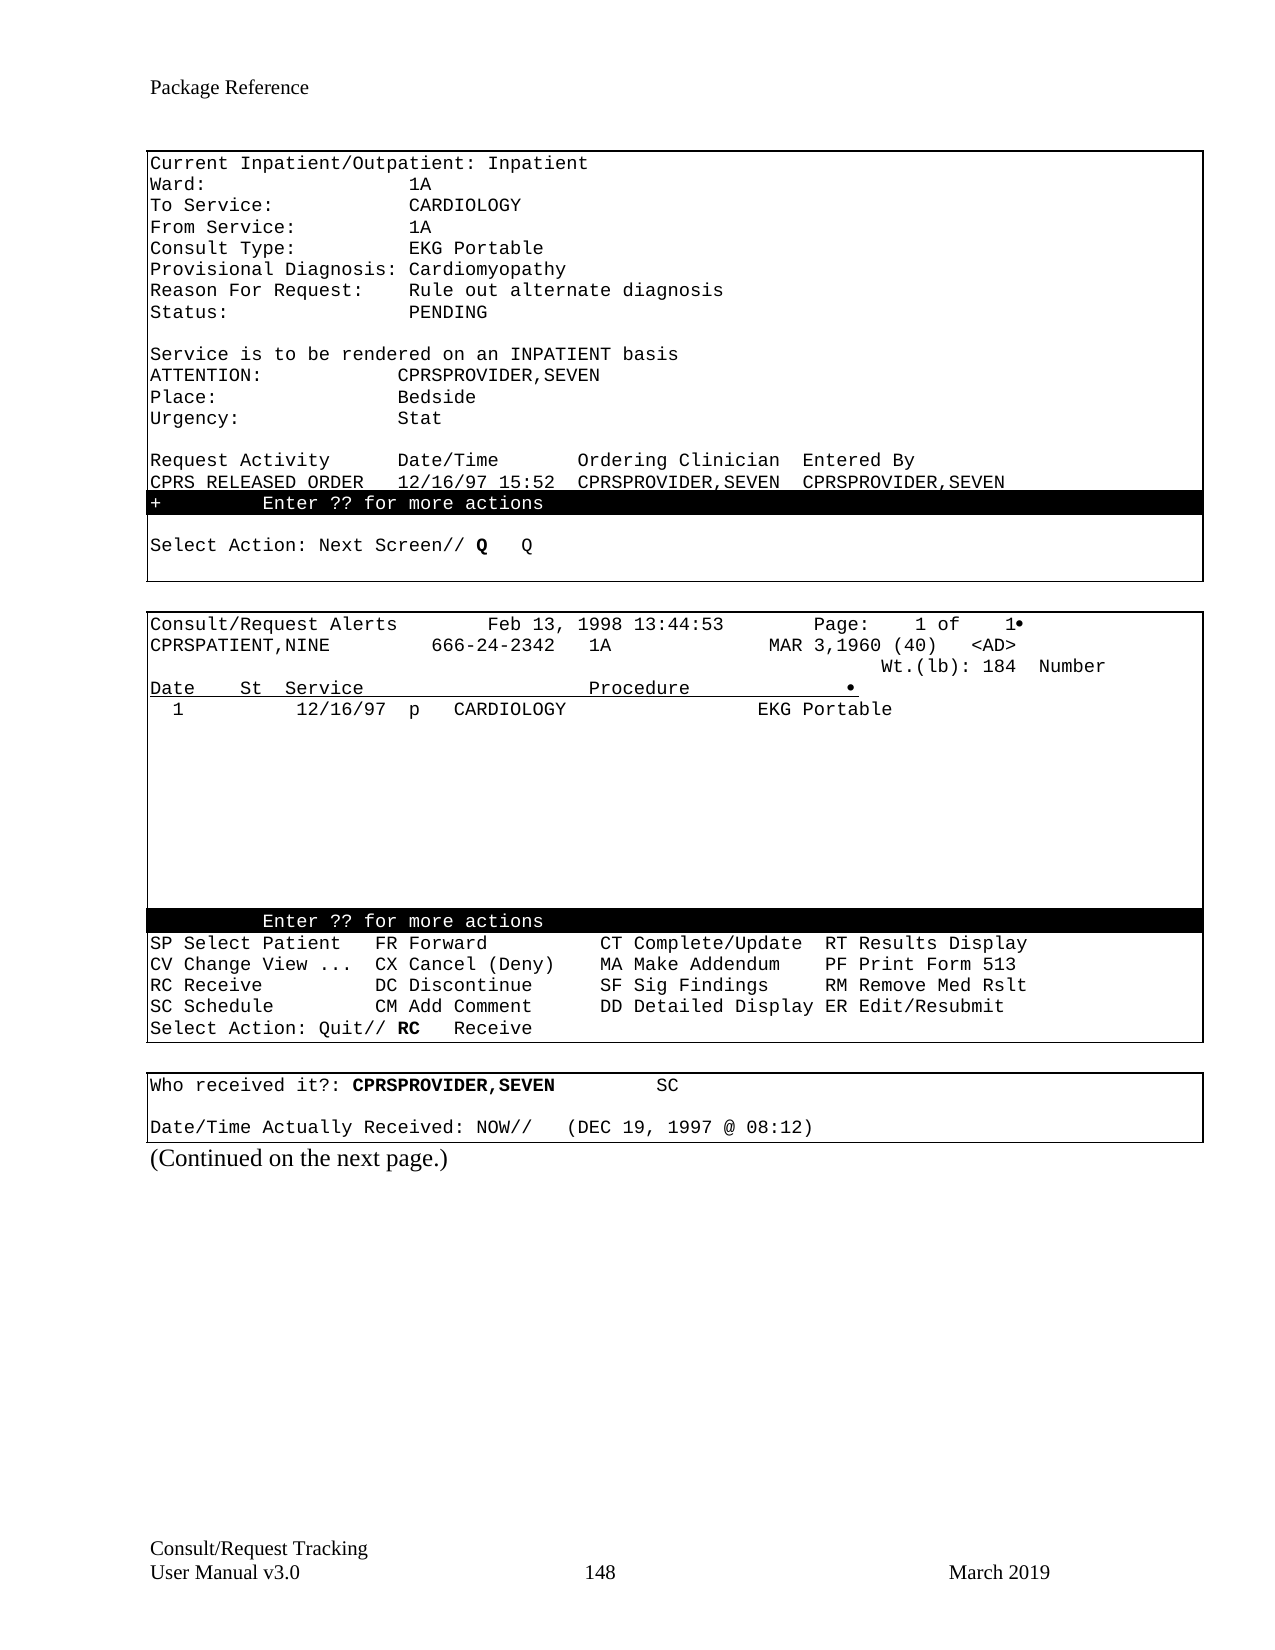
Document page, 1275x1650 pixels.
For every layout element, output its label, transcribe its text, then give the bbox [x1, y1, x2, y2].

text Consult Type: EKG Portable [148, 235, 1202, 256]
text Status: PENDING [148, 299, 1202, 324]
text Select Action: Next Screen// Q Q [148, 532, 1202, 557]
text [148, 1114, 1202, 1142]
text To Service: CARDIOLOGY [148, 192, 1202, 214]
text ATTENTION: CPRSPROVIDER,SEVEN [148, 362, 1202, 384]
text Service is to be rendered on an INPATIENT basis [148, 341, 1202, 362]
text + Enter ?? for more actions [148, 490, 1202, 515]
text Reason For Request: Rule out alternate diagnosis [148, 277, 1202, 299]
text Provisional Diagnosis: Cardiomyopathy [148, 256, 1202, 277]
text Ward: 1A [148, 171, 1202, 192]
text CPRS RELEASED ORDER 12/16/97 15:52 CPRSPROVIDER,SEVEN CPRSPROVIDER,SEVEN [148, 469, 1202, 490]
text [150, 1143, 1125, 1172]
text Urgency: Stat [148, 405, 1202, 430]
text Enter ?? for more actions [148, 908, 1202, 930]
text From Service: 1A [148, 214, 1202, 235]
text CV Change View ... CX Cancel (Deny) MA Make Addendum PF Print Form 513 [148, 951, 1202, 972]
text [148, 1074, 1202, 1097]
text Current Inpatient/Outpatient: Inpatient [148, 152, 1202, 171]
text 1 12/16/97 p CARDIOLOGY EKG Portable [148, 696, 1202, 721]
text SP Select Patient FR Forward CT Complete/Update RT Results Display [148, 930, 1202, 951]
text Wt.(lb): 184 Number Date St Service Procedure [148, 653, 1202, 696]
text Place: Bedside [148, 384, 1202, 405]
text CPRSPATIENT,NINE 666-24-2342 1A MAR 3,1960 (40) <AD> [148, 632, 1202, 653]
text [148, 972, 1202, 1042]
text Consult/Request Alerts Feb 13, 1998 13:44:53 Page: 1 of 1 [148, 613, 1202, 632]
text Request Activity Date/Time Ordering Clinician Entered By [148, 447, 1202, 469]
